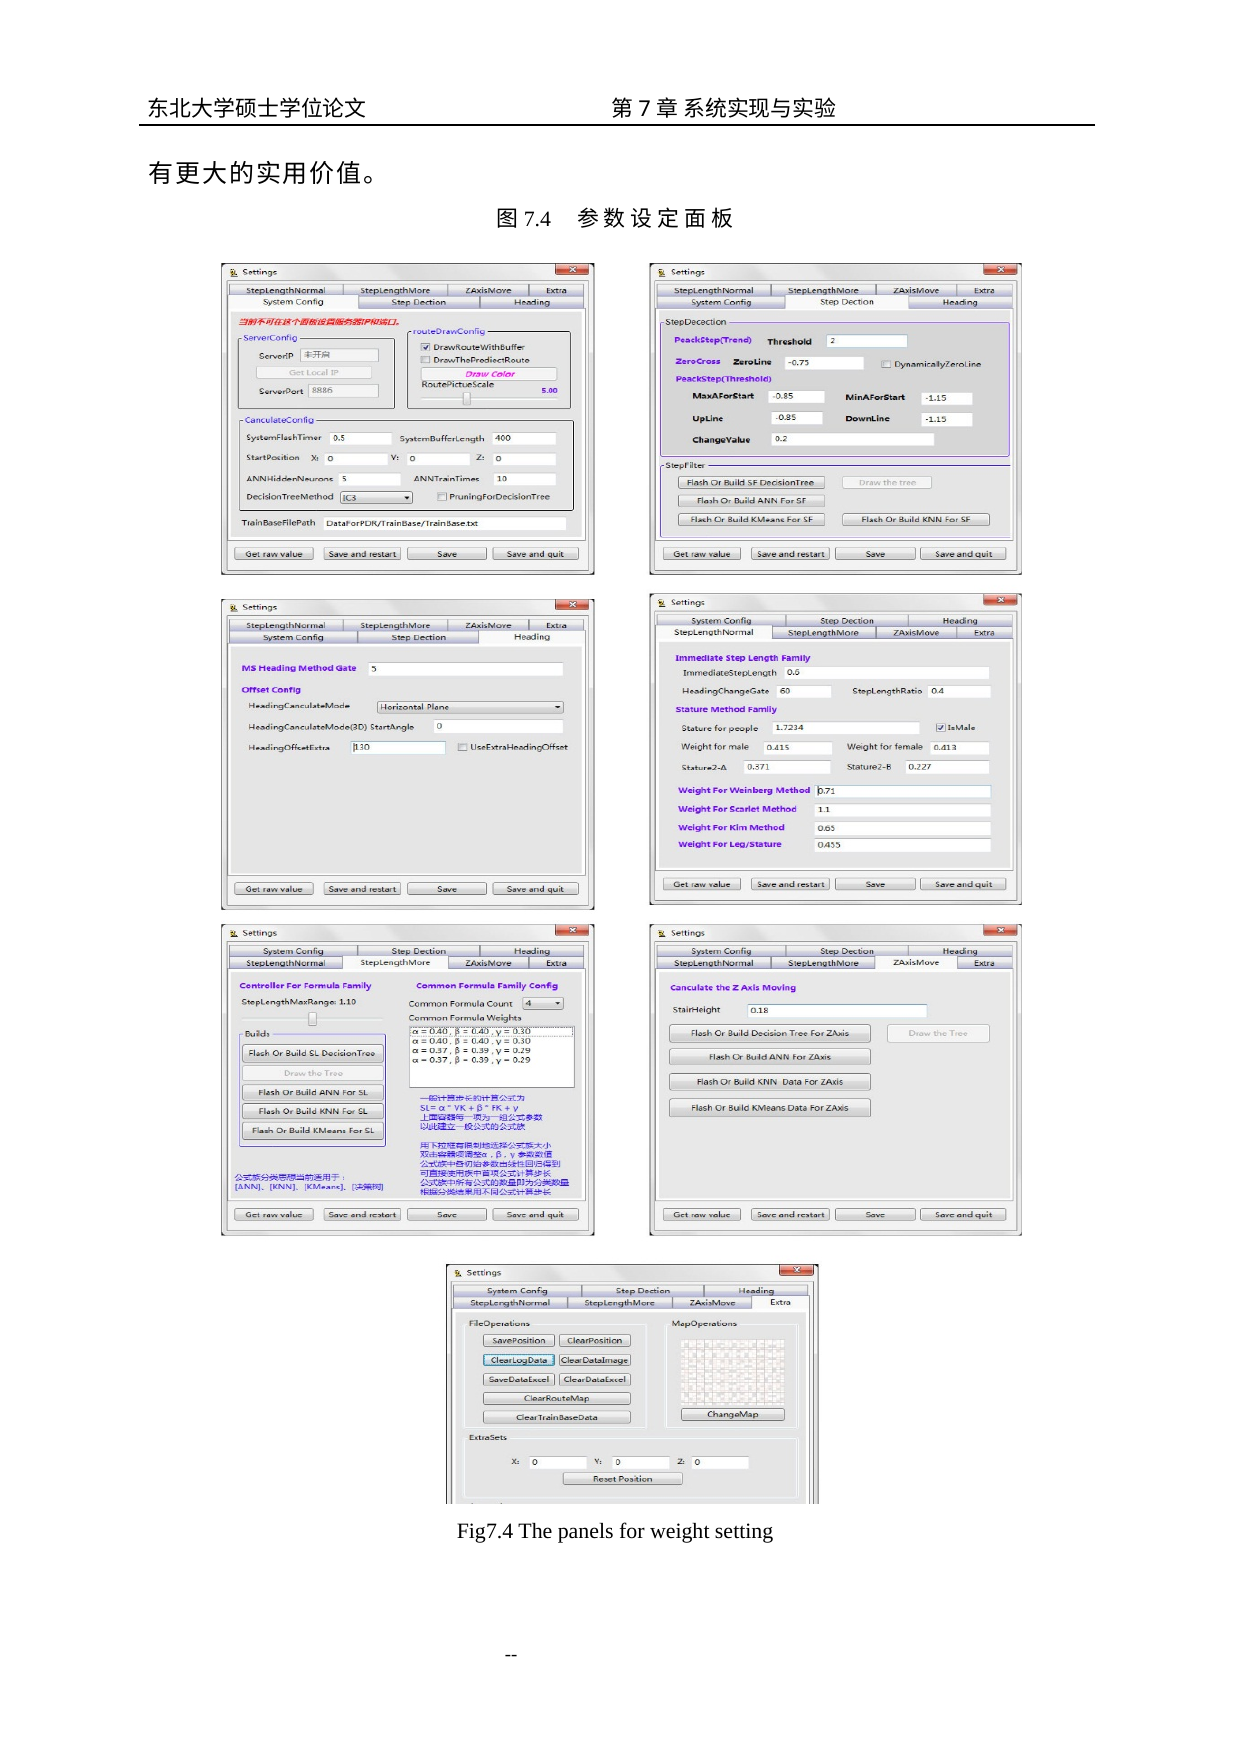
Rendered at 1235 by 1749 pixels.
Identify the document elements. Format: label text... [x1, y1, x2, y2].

picture [221, 263, 1022, 1504]
text 图7.4 参数设定面板 [149, 194, 1086, 240]
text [149, 149, 1086, 194]
